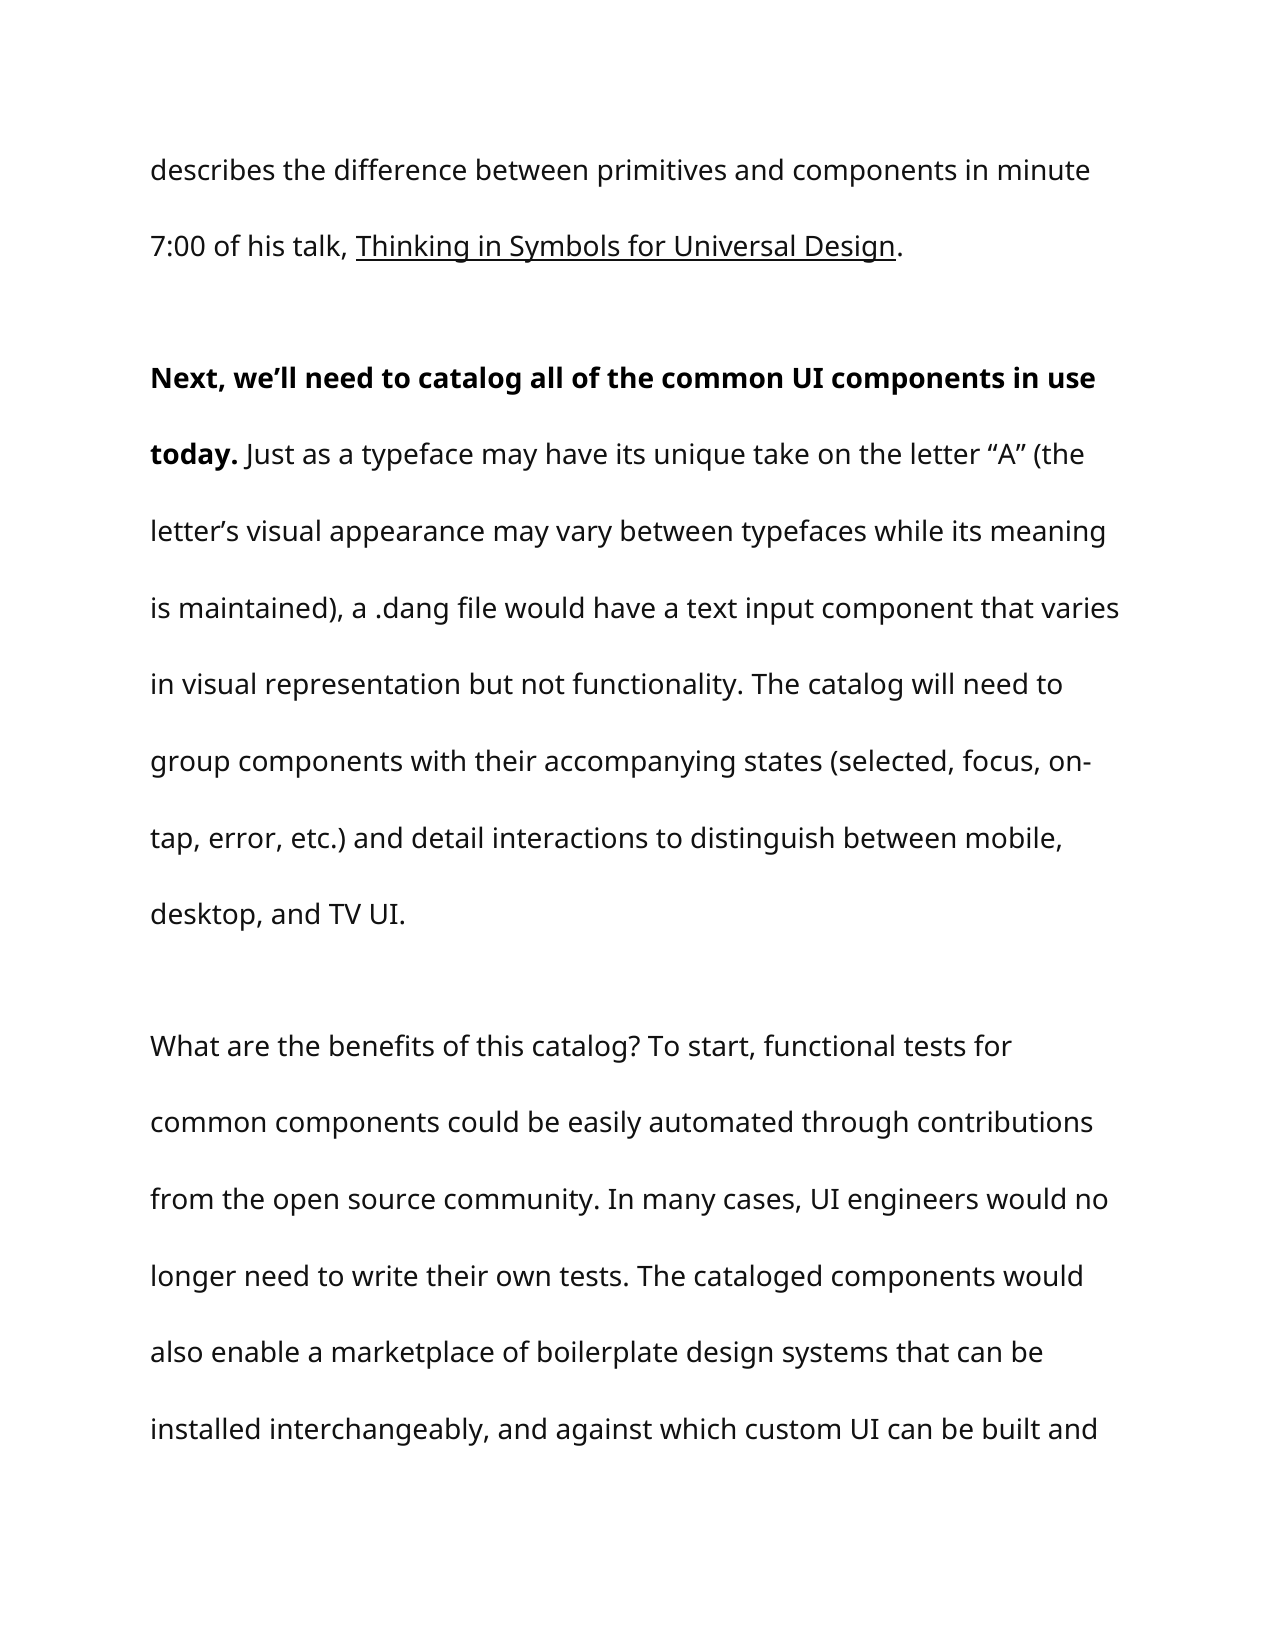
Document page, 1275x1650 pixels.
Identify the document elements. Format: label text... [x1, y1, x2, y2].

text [150, 1026, 1125, 1448]
text Next, we’ll need to catalog all of the common UI components in use today. Just as a typeface may have its unique take on the letter “A” (the letter’s visual appearance may vary between typefaces while its meaning is maintained), a .dang file would have a text input component that varies in visual representation but not functionality. The catalog will need to group components with their accompanying states (selected, focus, on-tap, error, etc.) and detail interactions to distinguish between mobile, desktop, and TV UI. [150, 358, 1125, 933]
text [150, 150, 1125, 265]
